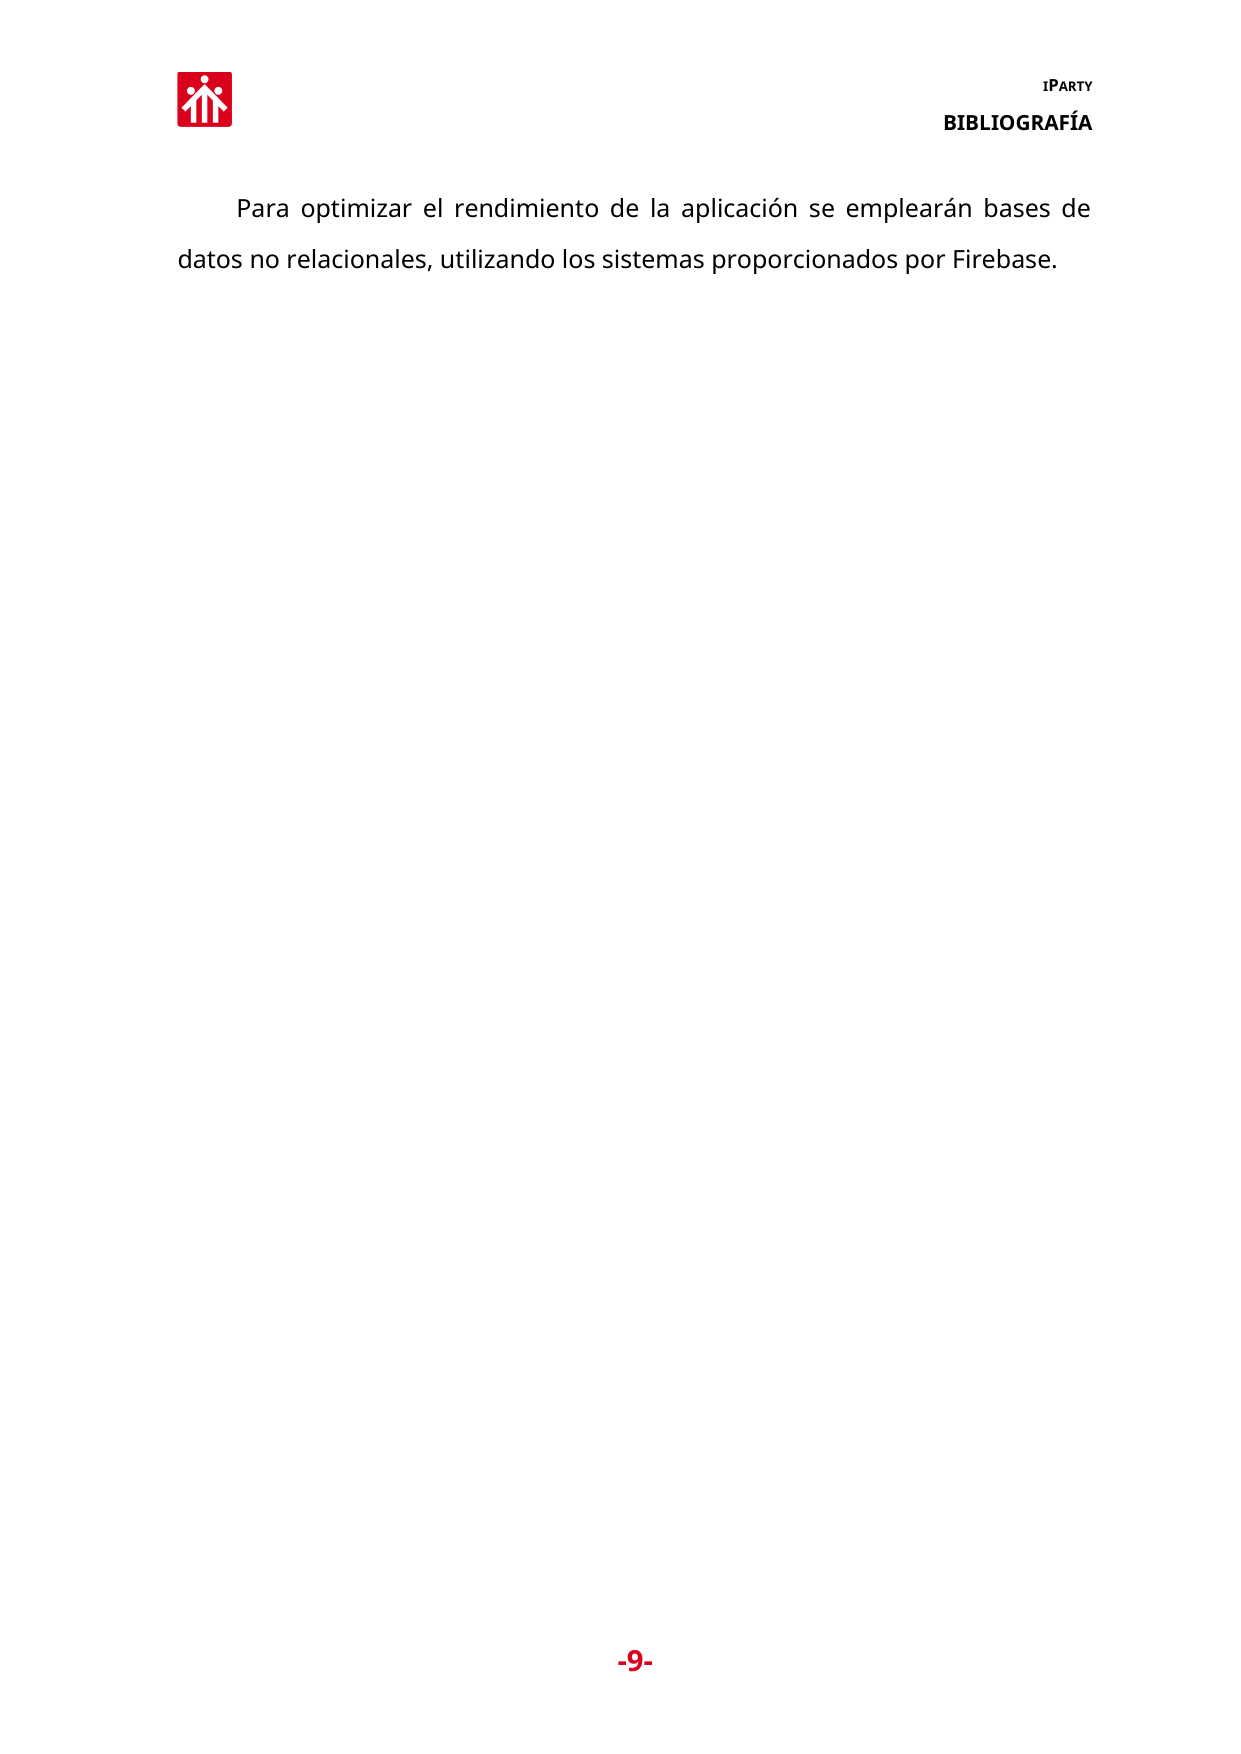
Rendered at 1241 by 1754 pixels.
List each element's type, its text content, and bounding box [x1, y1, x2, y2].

text Para optimizar el rendimiento de la aplicación se emplearán bases de datos no relacionales, utilizando los sistemas proporcionados por Firebase. [177, 191, 1092, 276]
picture [177, 72, 232, 127]
